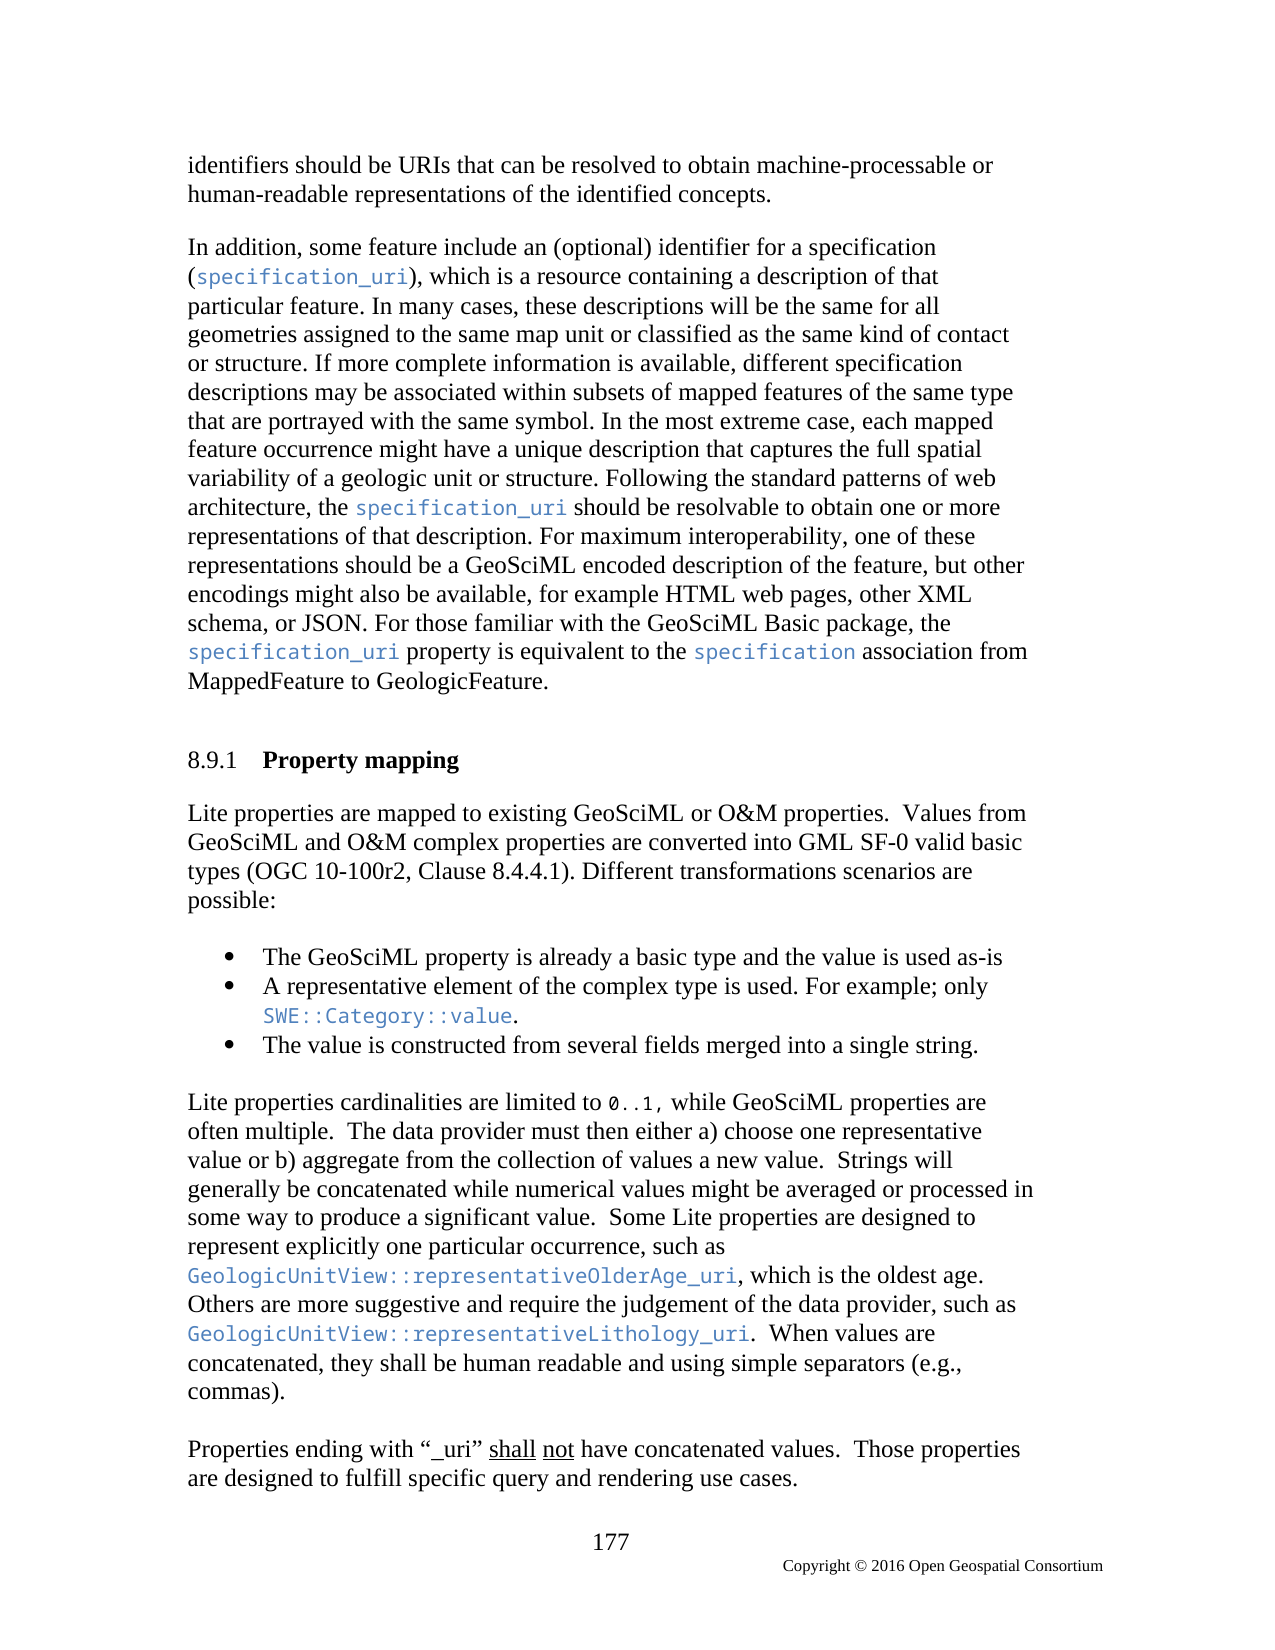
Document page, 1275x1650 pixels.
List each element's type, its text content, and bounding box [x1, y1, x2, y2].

text Properties ending with “_uri” shall not have concatenated values. Those properties are designed to fulfill specific query and rendering use cases. [187, 1434, 1034, 1491]
text Lite properties cardinalities are limited to 0..1, while GeoSciML properties are often multiple. The data provider must then either a) choose one representative value or b) aggregate from the collection of values a new value. Strings will generally be concatenated while numerical values might be averaged or processed in some way to produce a significant value. Some Lite properties are designed to represent explicitly one particular occurrence, such as GeologicUnitView::representativeOlderAge_uri, which is the oldest age. Others are more suggestive and require the judgement of the data provider, such as GeologicUnitView::representativeLithology_uri. When values are concatenated, they shall be human readable and using simple separators (e.g., commas). [187, 1087, 1034, 1405]
list The GeoSciML property is already a basic type and the value is used as-is [225, 942, 1034, 971]
text Lite properties are mapped to existing GeoSciML or O&M properties. Values from GeoSciML and O&M complex properties are converted into GML SF-0 valid basic types (OGC 10-100r2, Clause 8.4.4.1). Different transformations scenarios are possible: [187, 798, 1034, 913]
subtitle Property mapping [187, 745, 1034, 773]
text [187, 150, 1034, 207]
list A representative element of the complex type is used. For example; only SWE::Category::value. [225, 971, 1034, 1030]
list The value is constructed from several fields merged into a single string. [225, 1030, 1034, 1059]
text In addition, some feature include an (optional) identifier for a specification (specification_uri), which is a resource containing a description of that particular feature. In many cases, these descriptions will be the same for all geometries assigned to the same map unit or classified as the same kind of contact or structure. If more complete information is available, different specification descriptions may be associated within subsets of mapped features of the same type that are portrayed with the same symbol. In the most extreme case, each mapped feature occurrence might have a unique description that captures the full spatial variability of a geologic unit or structure. Following the standard patterns of web architecture, the specification_uri should be resolvable to obtain one or more representations of that description. For maximum interoperability, one of these representations should be a GeoSciML encoded description of the feature, but other encodings might also be available, for example HTML web pages, other XML schema, or JSON. For those familiar with the GeoSciML Basic package, the specification_uri property is equivalent to the specification association from MappedFeature to GeologicFeature. [187, 232, 1034, 695]
